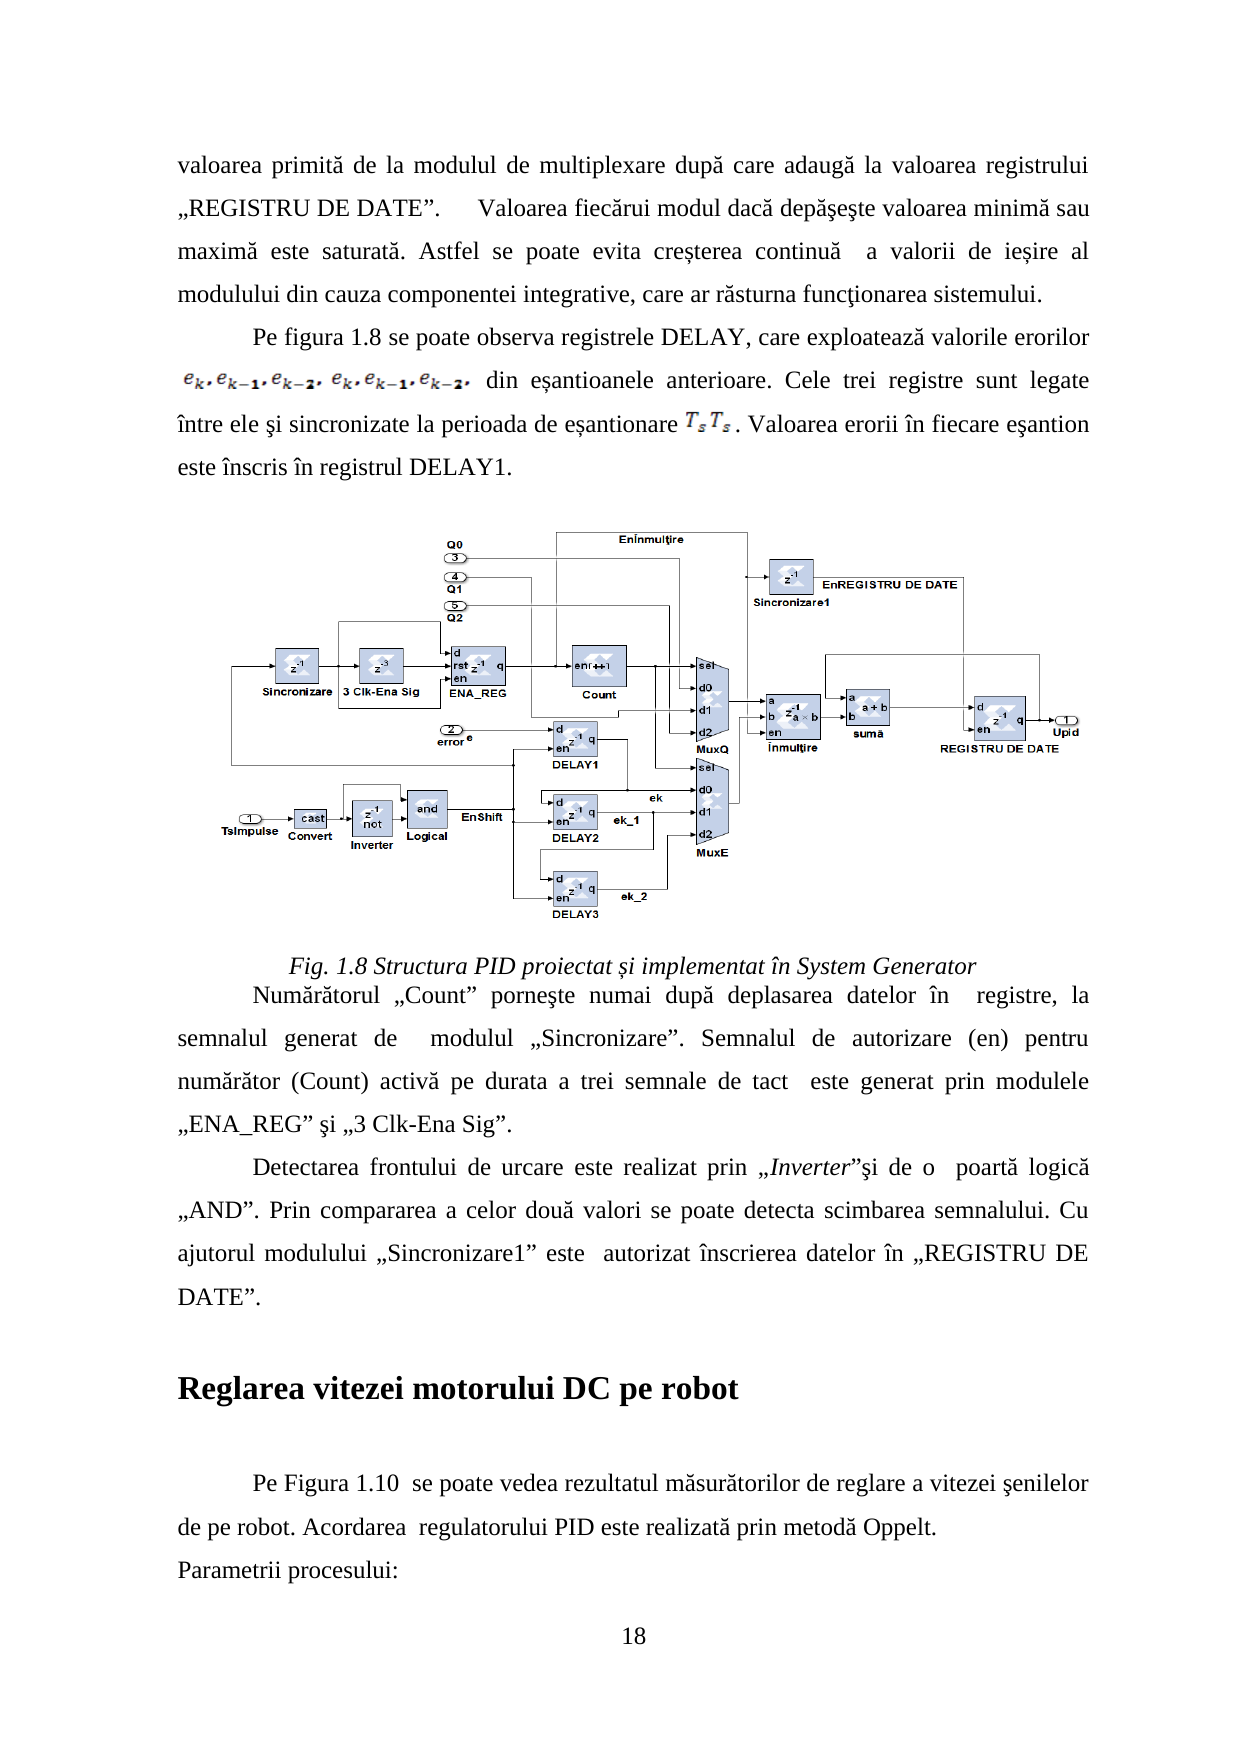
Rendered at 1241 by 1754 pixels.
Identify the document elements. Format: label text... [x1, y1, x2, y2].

text Pe figura 1.8 se poate observa registrele DELAY, care exploatează valorile erorilor din eșantioanele anterioare. Cele trei registre sunt legate între ele şi sincronizate la perioada de eșantionare . Valoarea erorii în fiecare eşantion este înscris în registrul DELAY1. [177, 322, 1090, 481]
text Pe Figura 1.10 se poate vedea rezultatul măsurătorilor de reglare a vitezei şenilelor de pe robot. Acordarea regulatorului PID este realizată prin metodă Oppelt. [177, 1468, 1090, 1540]
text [177, 150, 1090, 308]
text Numărătorul „Count” porneşte numai după deplasarea datelor în registre, la semnalul generat de modulul „Sincronizare”. Semnalul de autorizare (en) pentru numărător (Count) activă pe durata a trei semnale de tact este generat prin modulele „ENA_REG” şi „3 Clk-Ena Sig”. [177, 980, 1090, 1138]
text Detectarea frontului de urcare este realizat prin „Inverter”şi de o poartă logică „AND”. Prin compararea a celor două valori se poate detecta scimbarea semnalului. Cu ajutorul modulului „Sincronizare1” este autorizat înscrierea datelor în „REGISTRU DE DATE”. [177, 1152, 1090, 1310]
picture [177, 366, 474, 389]
text Reglarea vitezei motorului DC pe robot [177, 1368, 1090, 1406]
picture [685, 409, 735, 432]
text Parametrii procesului: [177, 1555, 1090, 1583]
text Fig. 1.8 Structura PID proiectat și implementat în System Generator [177, 951, 1090, 980]
picture [177, 495, 1089, 937]
